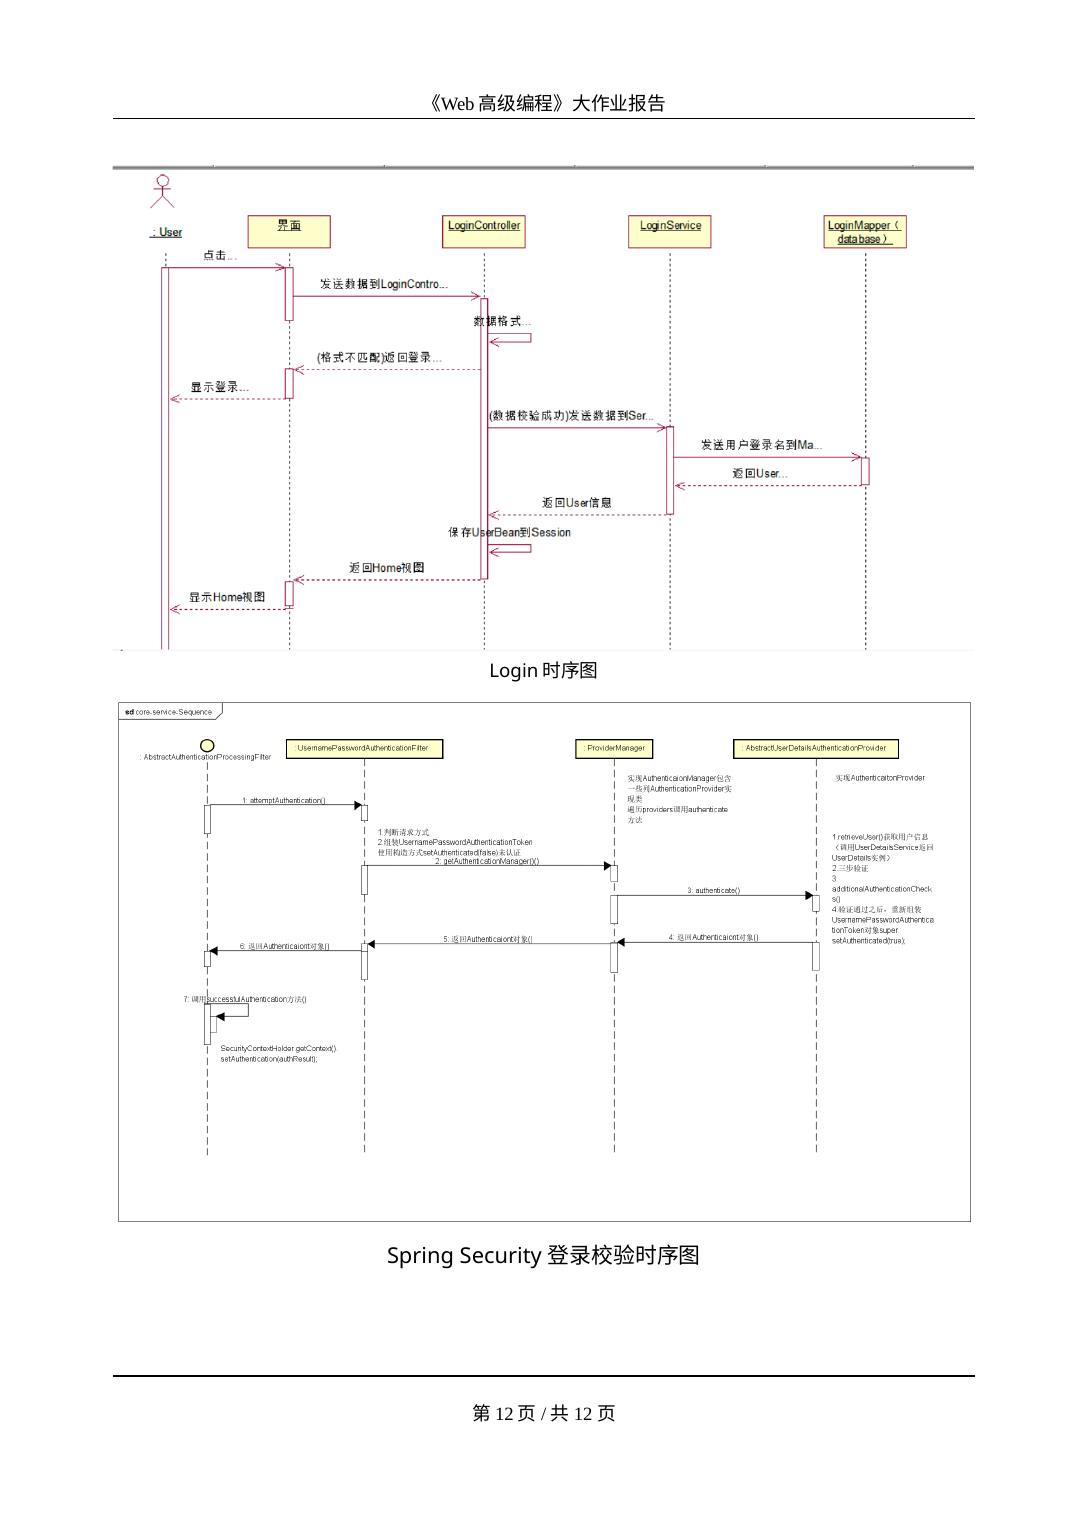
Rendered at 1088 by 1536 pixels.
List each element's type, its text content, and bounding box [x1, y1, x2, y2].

picture [112, 696, 977, 1227]
picture [112, 165, 974, 651]
text Spring Security 登录校验时序图 [112, 1238, 975, 1271]
text Login时序图 [112, 653, 975, 686]
